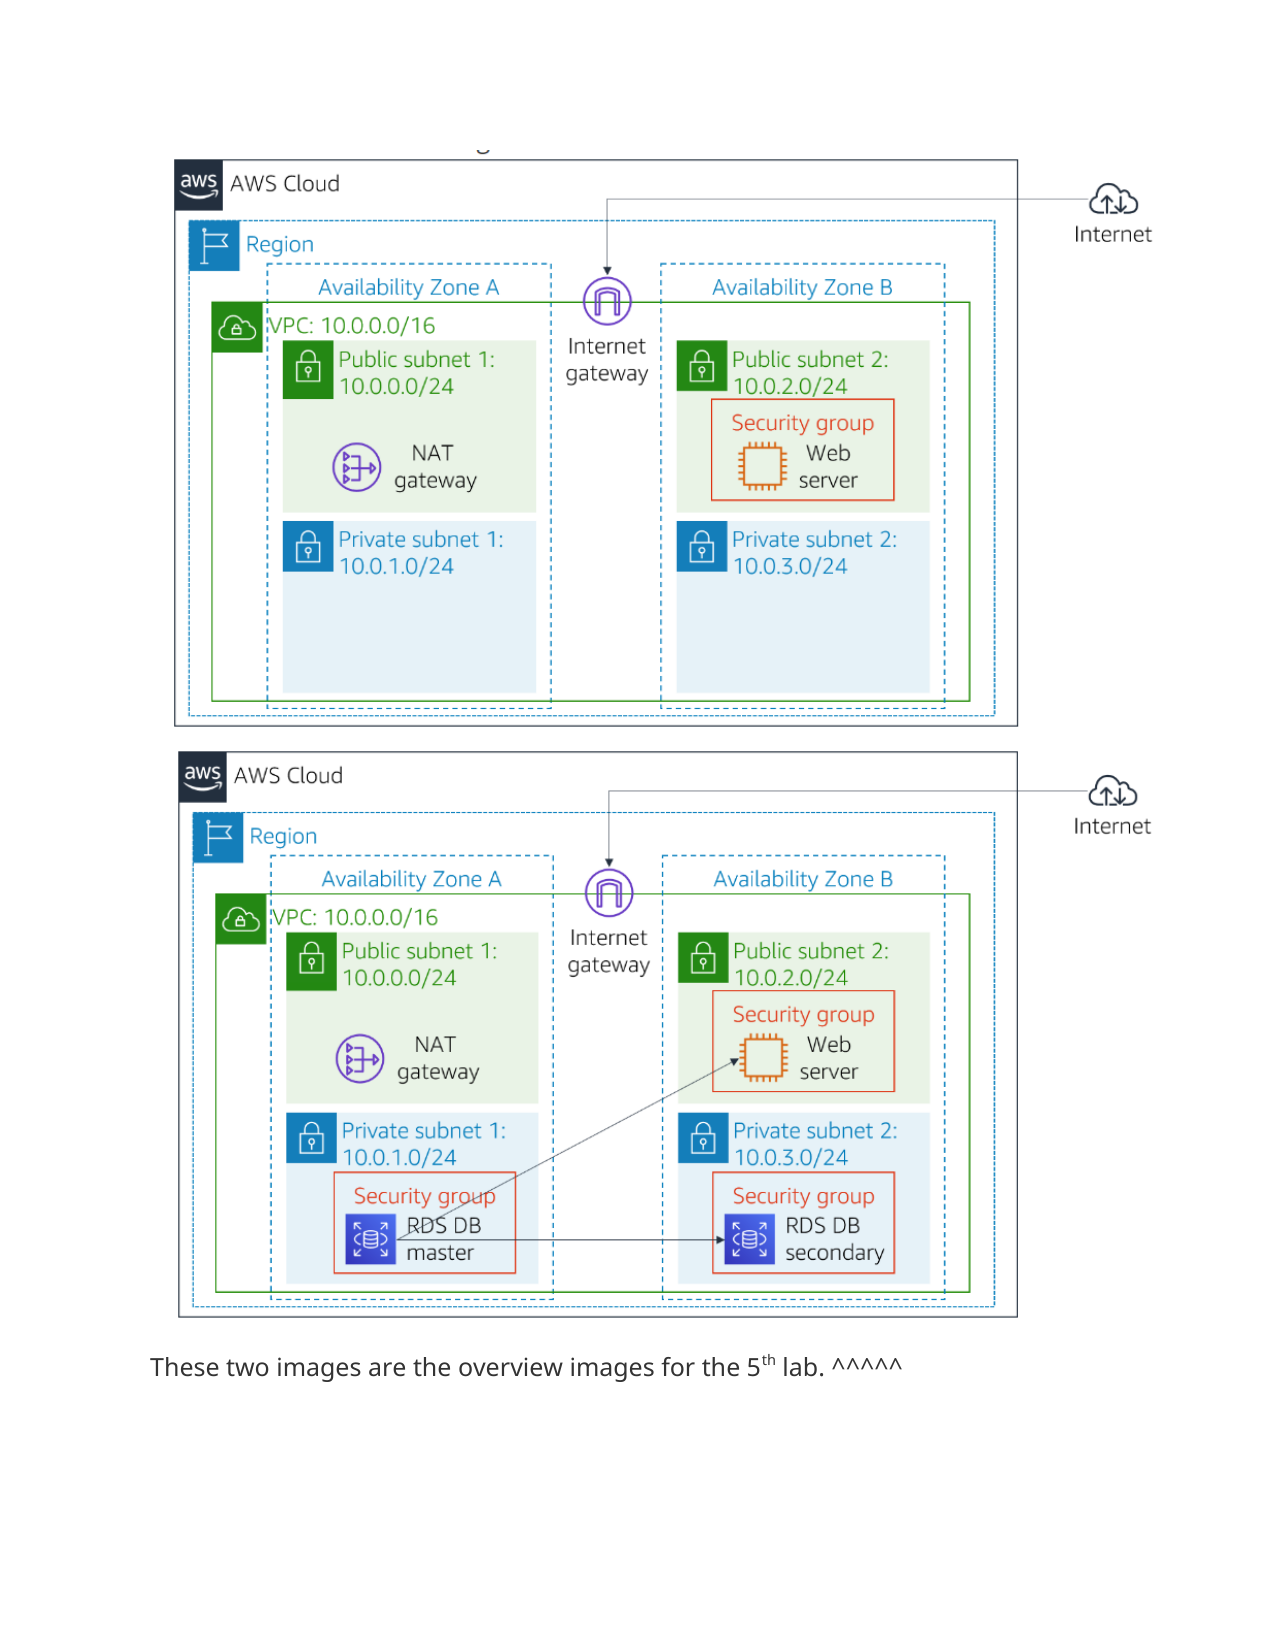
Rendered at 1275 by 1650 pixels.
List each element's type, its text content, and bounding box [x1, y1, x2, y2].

text These two images are the overview images for the 5th lab. ^^^^^ [150, 1349, 1125, 1383]
